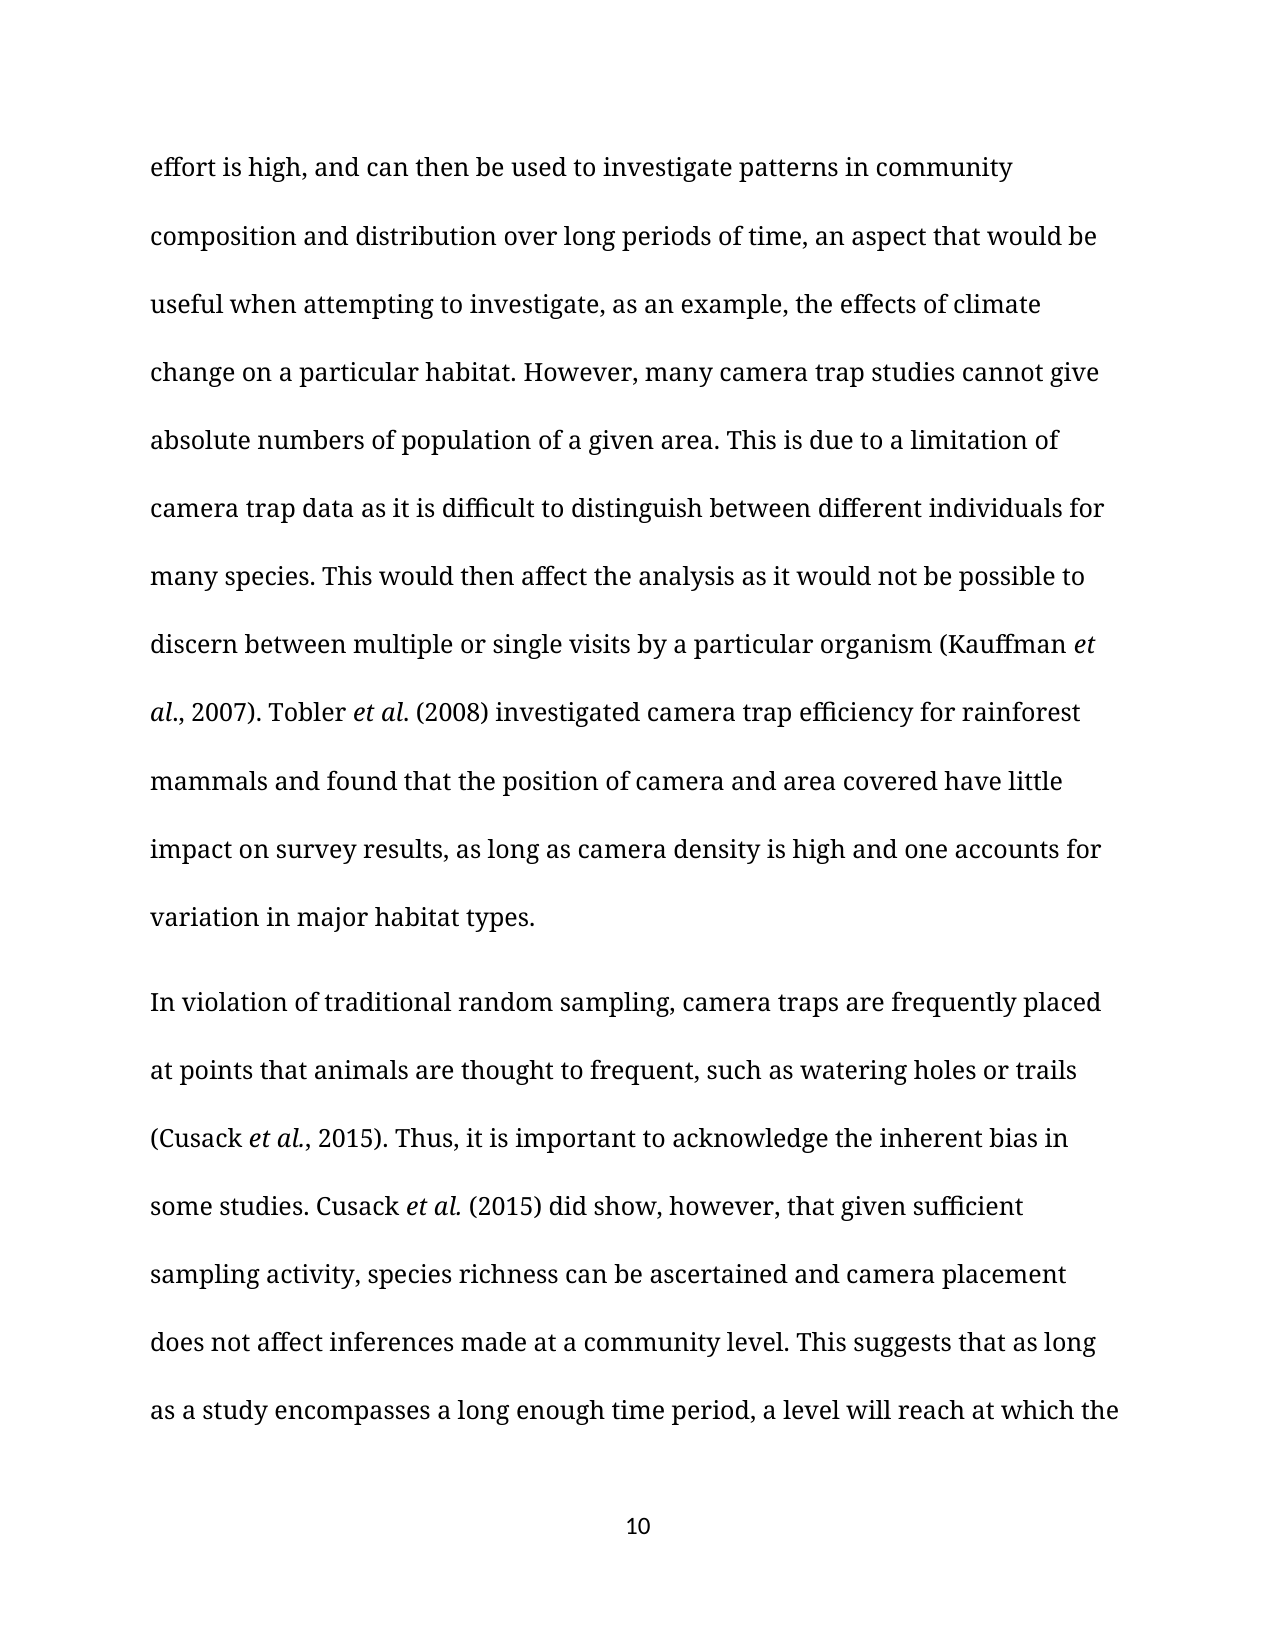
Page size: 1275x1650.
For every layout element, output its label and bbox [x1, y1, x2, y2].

text [150, 984, 1125, 1427]
text [150, 150, 1125, 933]
